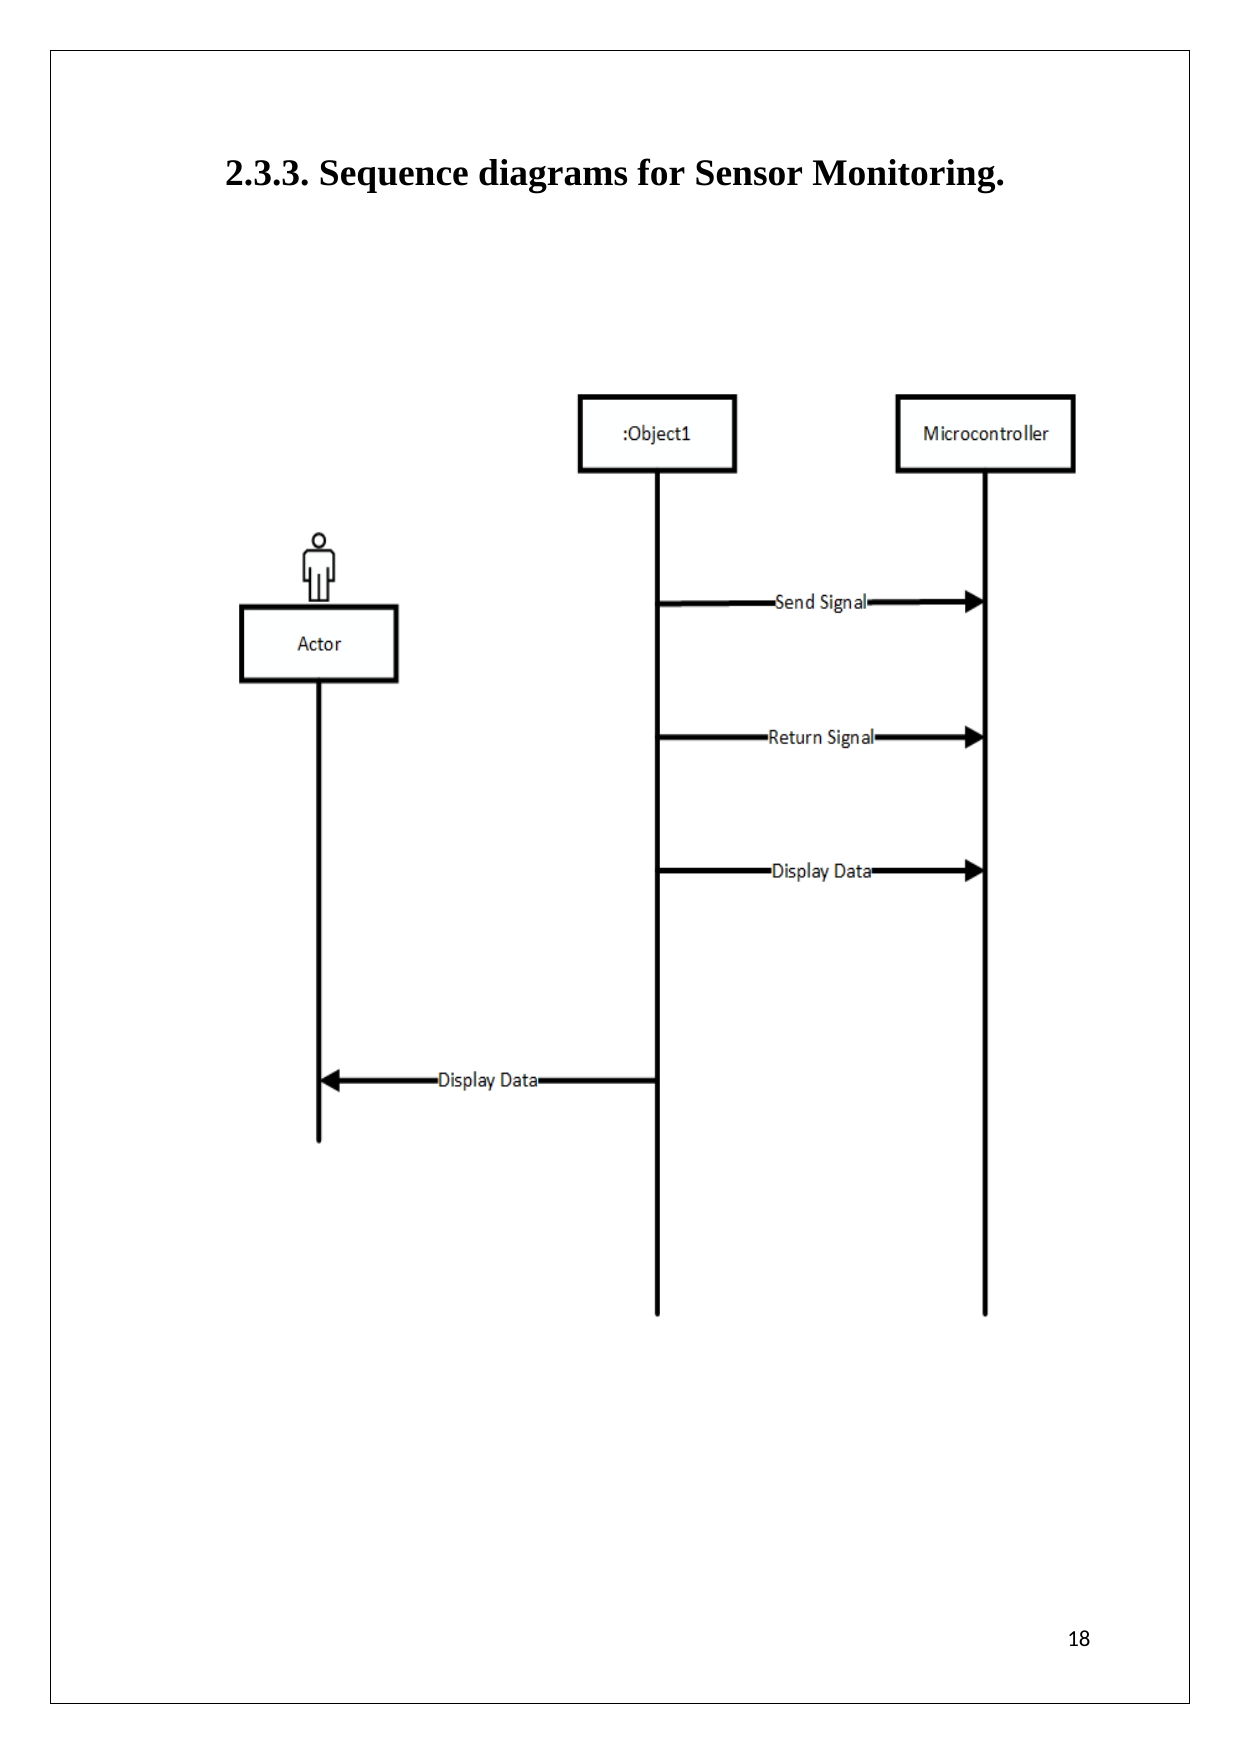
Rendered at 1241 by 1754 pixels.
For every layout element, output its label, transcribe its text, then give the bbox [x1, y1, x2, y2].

picture [238, 393, 1077, 1318]
text 2.3.3. Sequence diagrams for Sensor Monitoring. [225, 150, 1090, 193]
